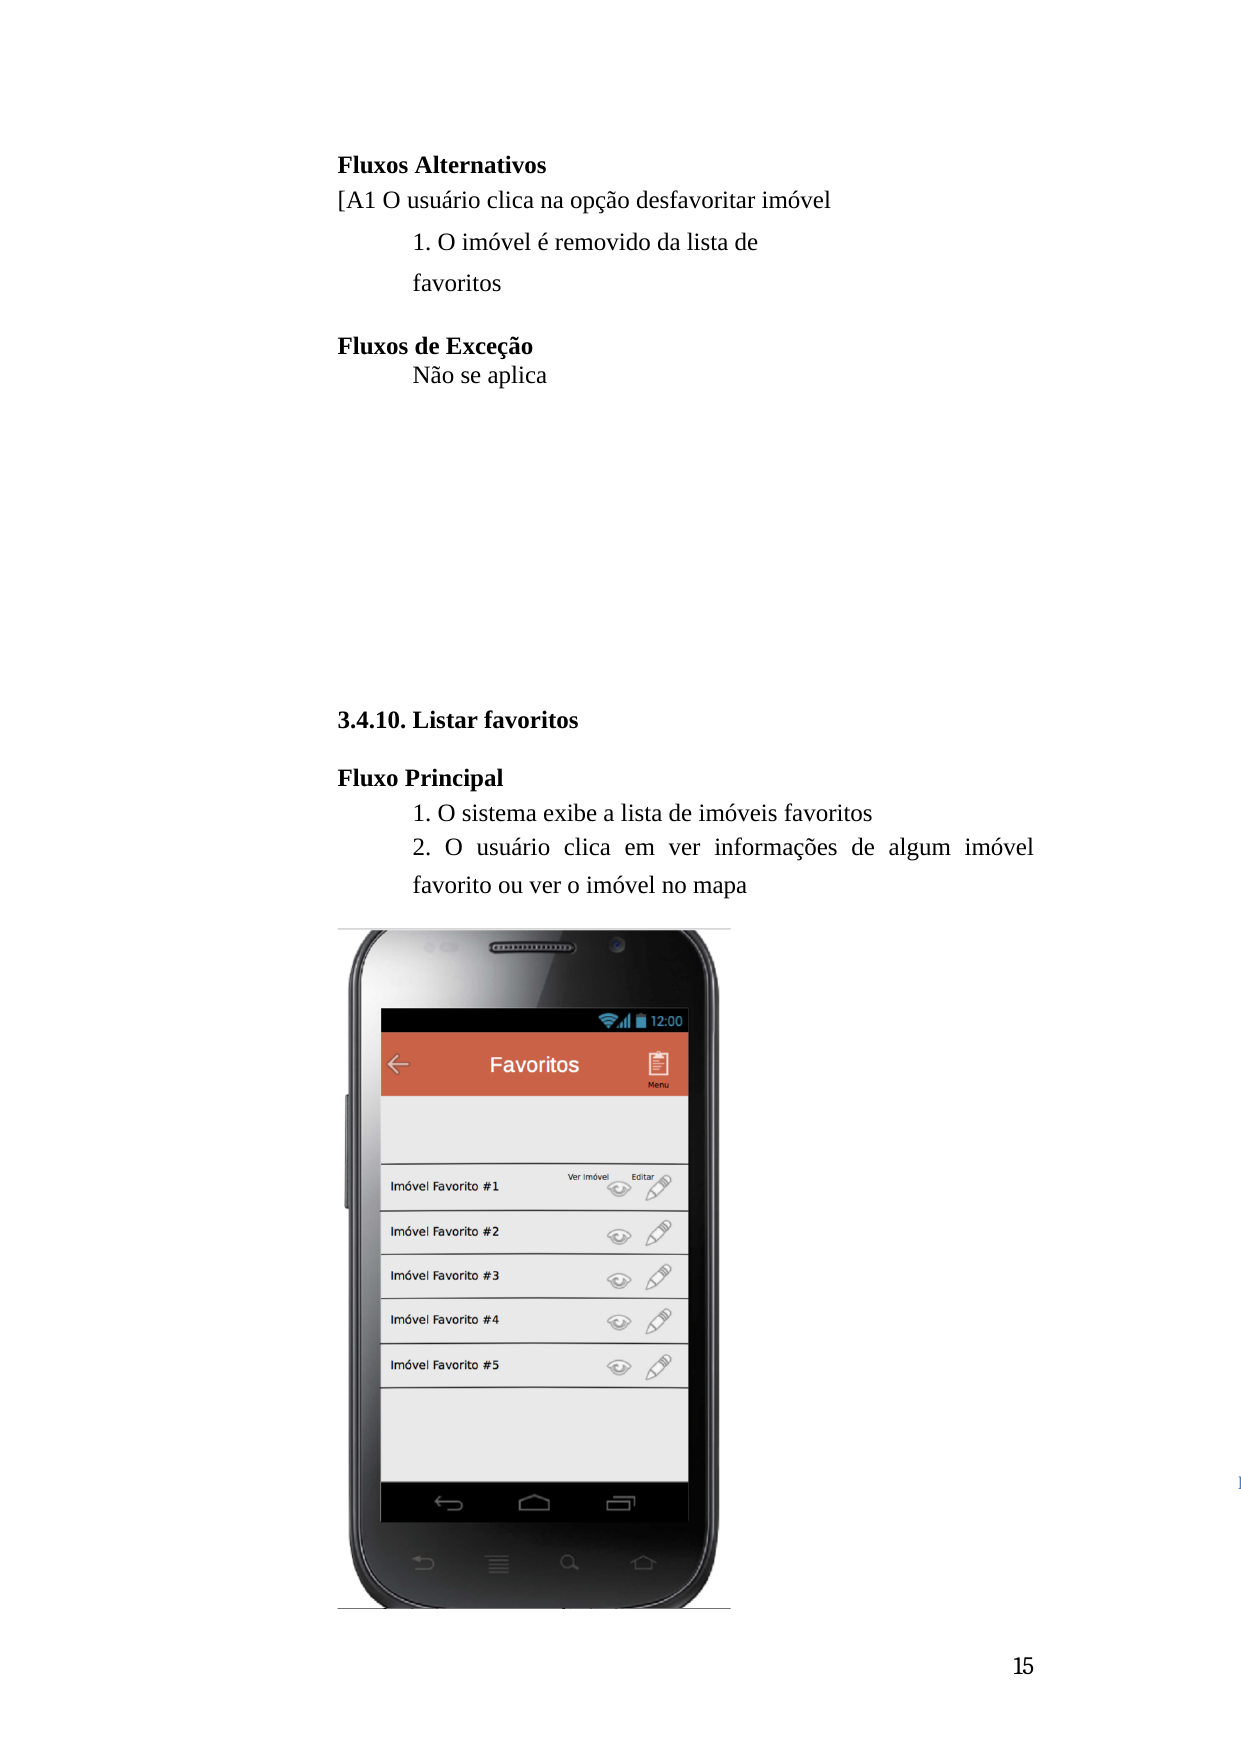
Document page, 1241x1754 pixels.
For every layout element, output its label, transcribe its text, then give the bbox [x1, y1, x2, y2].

text 1. O imóvel é removido da lista de favoritos [412, 227, 801, 296]
list Listar favoritos [337, 705, 1034, 734]
text Fluxos Alternativos [337, 150, 1034, 179]
text 1. O sistema exibe a lista de imóveis favoritos [412, 798, 1034, 827]
text 2. O usuário clica em ver informações de algum imóvel favorito ou ver o imóvel no mapa [412, 832, 1034, 899]
picture [337, 928, 731, 1609]
list Não se aplica [412, 360, 1034, 389]
text [A1 O usuário clica na opção desfavoritar imóvel [262, 186, 1026, 214]
text Fluxos de Exceção [337, 331, 1034, 360]
text Fluxo Principal [337, 763, 1034, 791]
